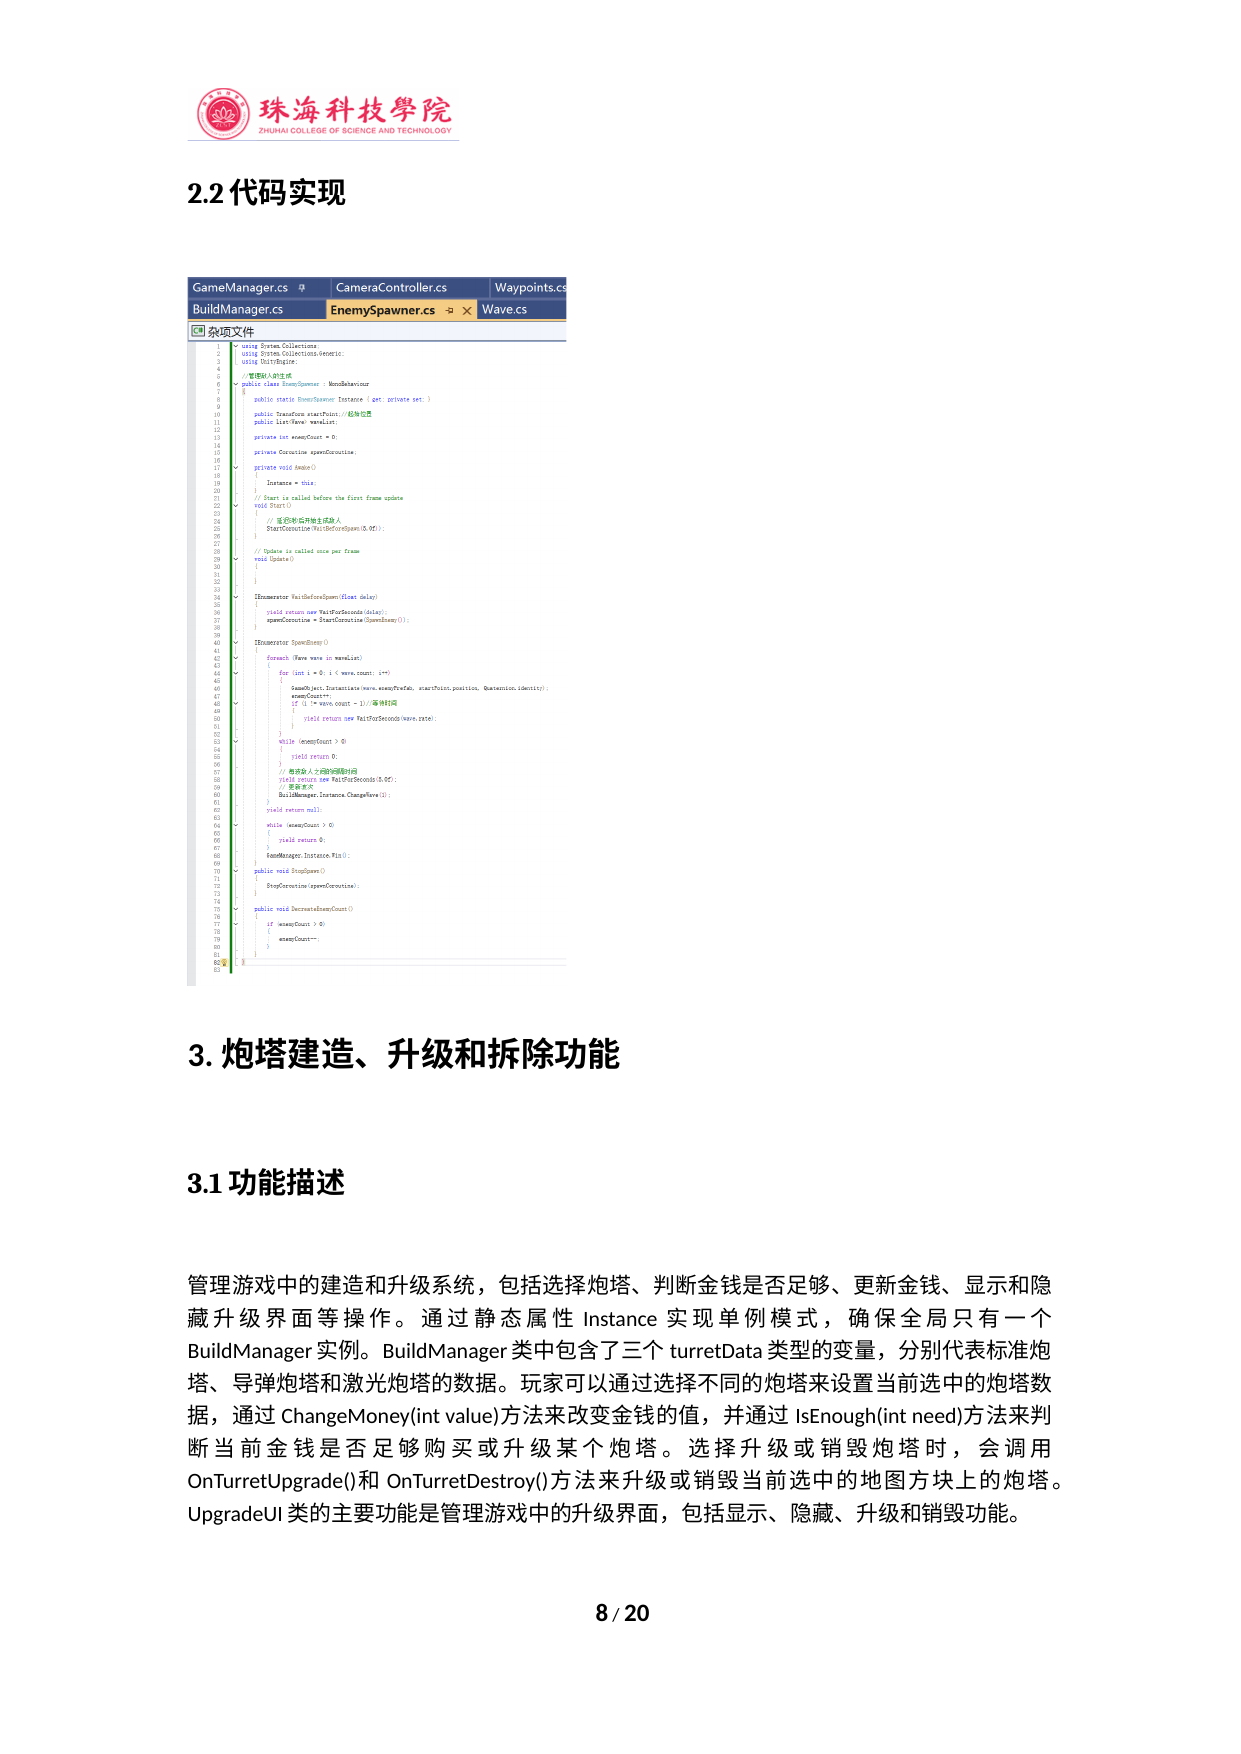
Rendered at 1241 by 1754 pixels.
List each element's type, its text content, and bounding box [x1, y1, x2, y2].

subtitle 3.1功能描述 [187, 1149, 1053, 1214]
picture [187, 277, 567, 986]
text 管理游戏中的建造和升级系统，包括选择炮塔、判断金钱是否足够、更新金钱、显示和隐藏升级界面等操作。通过静态属性Instance实现单例模式，确保全局只有一个BuildManager实例。BuildManager类中包含了三个turretData类型的变量，分别代表标准炮塔、导弹炮塔和激光炮塔的数据。玩家可以通过选择不同的炮塔来设置当前选中的炮塔数据，通过ChangeMoney(int value)方法来改变金钱的值，并通过IsEnough(int need)方法来判断当前金钱是否足够购买或升级某个炮塔。选择升级或销毁炮塔时，会调用OnTurretUpgrade()和OnTurretDestroy()方法来升级或销毁当前选中的地图方块上的炮塔。UpgradeUI类的主要功能是管理游戏中的升级界面，包括显示、隐藏、升级和销毁功能。 [187, 1268, 1053, 1528]
subtitle 2.2代码实现 [187, 158, 1053, 223]
picture [187, 88, 460, 141]
subtitle 3. 炮塔建造、升级和拆除功能 [187, 1019, 1053, 1084]
